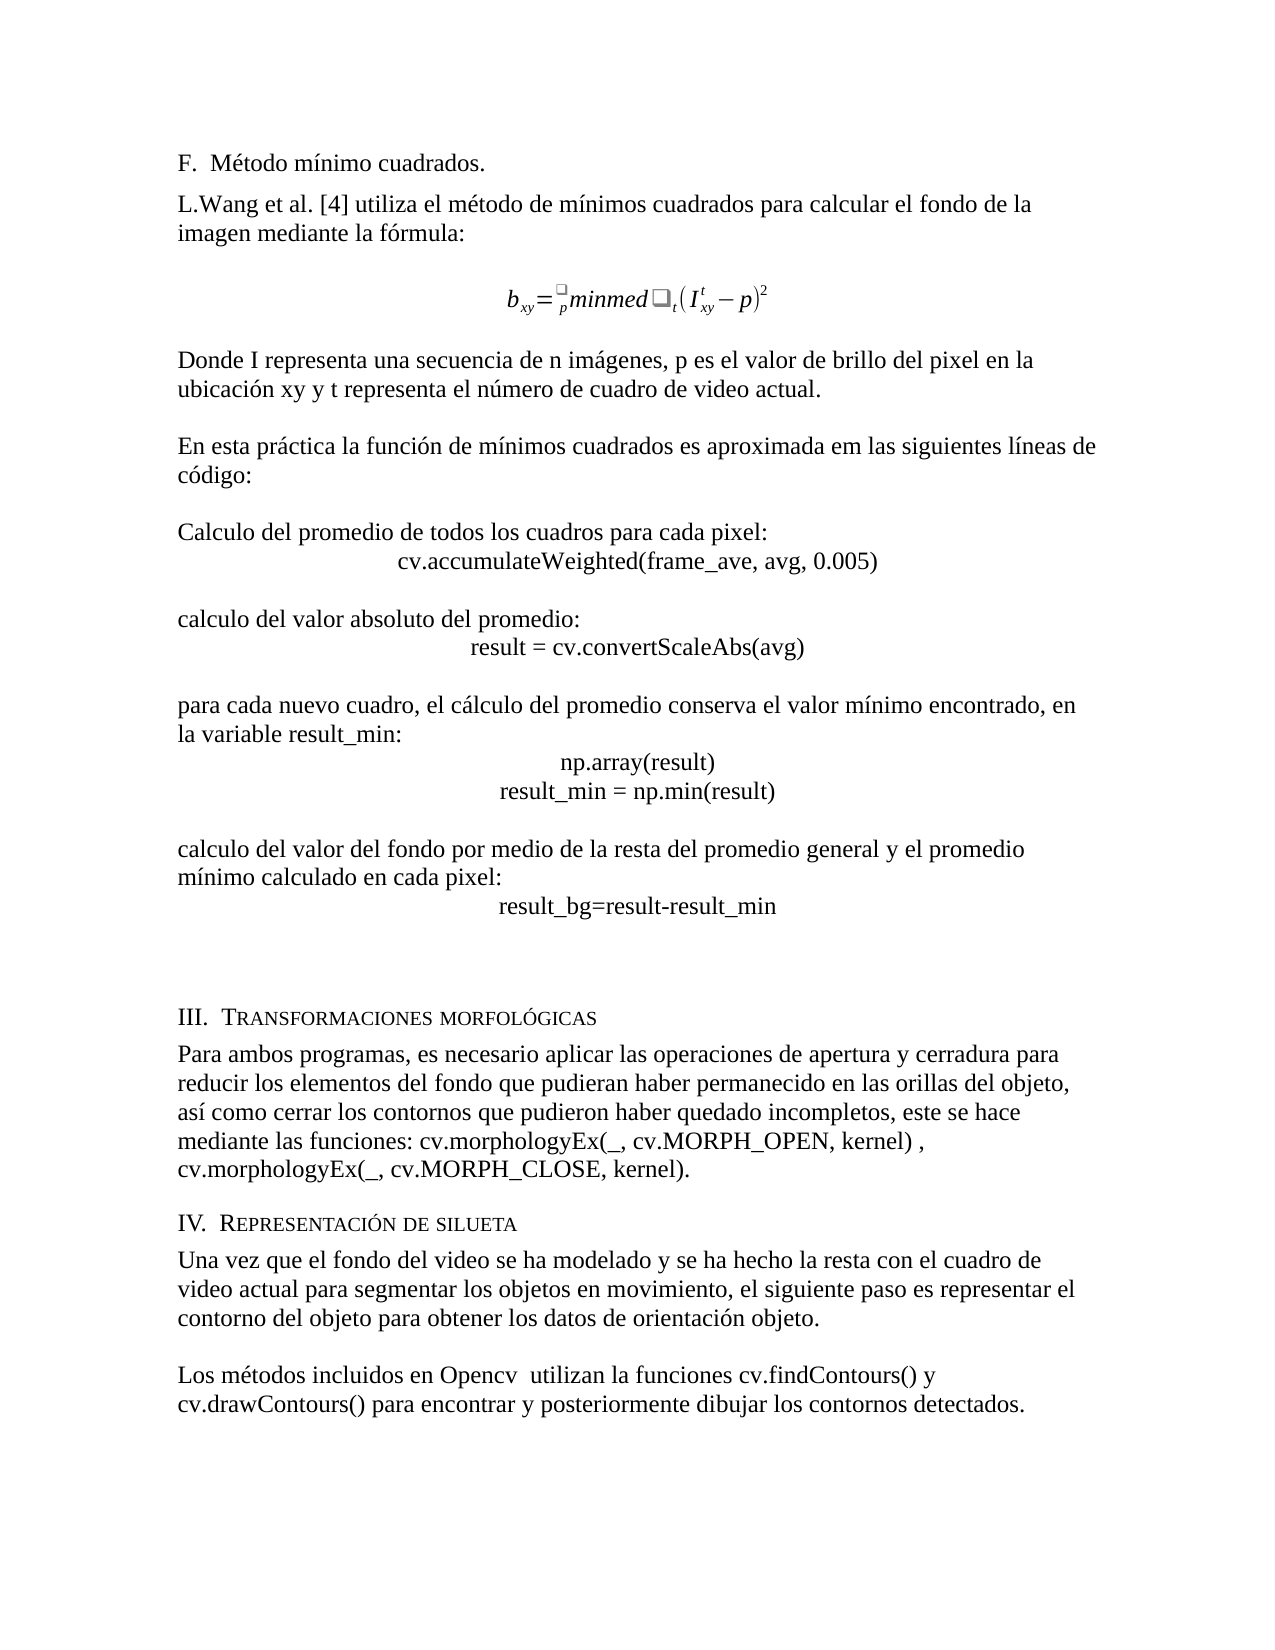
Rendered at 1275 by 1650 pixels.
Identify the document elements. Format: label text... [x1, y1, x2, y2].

text result_min = np.min(result) [177, 776, 1098, 805]
text En esta práctica la función de mínimos cuadrados es aproximada em las siguientes líneas de código: [177, 431, 1098, 489]
text calculo del valor del fondo por medio de la resta del promedio general y el promedio mínimo calculado en cada pixel: [177, 834, 1098, 891]
text Una vez que el fondo del video se ha modelado y se ha hecho la resta con el cuadro de video actual para segmentar los objetos en movimiento, el siguiente paso es representar el contorno del objeto para obtener los datos de orientación objeto. [177, 1245, 1098, 1332]
subtitle Método mínimo cuadrados. [177, 148, 1098, 176]
text result_bg=result-result_min [177, 891, 1098, 920]
text Para ambos programas, es necesario aplicar las operaciones de apertura y cerradura para reducir los elementos del fondo que pudieran haber permanecido en las orillas del objeto, así como cerrar los contornos que pudieron haber quedado incompletos, este se hace mediante las funciones: cv.morphologyEx(_, cv.MORPH_OPEN, kernel) , cv.morphologyEx(_, cv.MORPH_CLOSE, kernel). [177, 1039, 1098, 1183]
text para cada nuevo cuadro, el cálculo del promedio conserva el valor mínimo encontrado, en la variable result_min: [177, 690, 1098, 747]
subtitle Representación de silueta [177, 1208, 1098, 1237]
subtitle L.Wang et al. [4] utiliza el método de mínimos cuadrados para calcular el fondo de la imagen mediante la fórmula: [177, 189, 1098, 246]
text Los métodos incluidos en Opencv utilizan la funciones cv.findContours() y cv.drawContours() para encontrar y posteriormente dibujar los contornos detectados. [177, 1360, 1098, 1418]
text Donde I representa una secuencia de n imágenes, p es el valor de brillo del pixel en la ubicación xy y t representa el número de cuadro de video actual. [177, 345, 1098, 402]
subtitle Transformaciones morfológicas [177, 1002, 1098, 1031]
text calculo del valor absoluto del promedio: [177, 604, 1098, 632]
text np.array(result) [177, 747, 1098, 776]
text cv.accumulateWeighted(frame_ave, avg, 0.005) [177, 546, 1098, 575]
text Calculo del promedio de todos los cuadros para cada pixel: [177, 517, 1098, 546]
text result = cv.convertScaleAbs(avg) [177, 632, 1098, 661]
